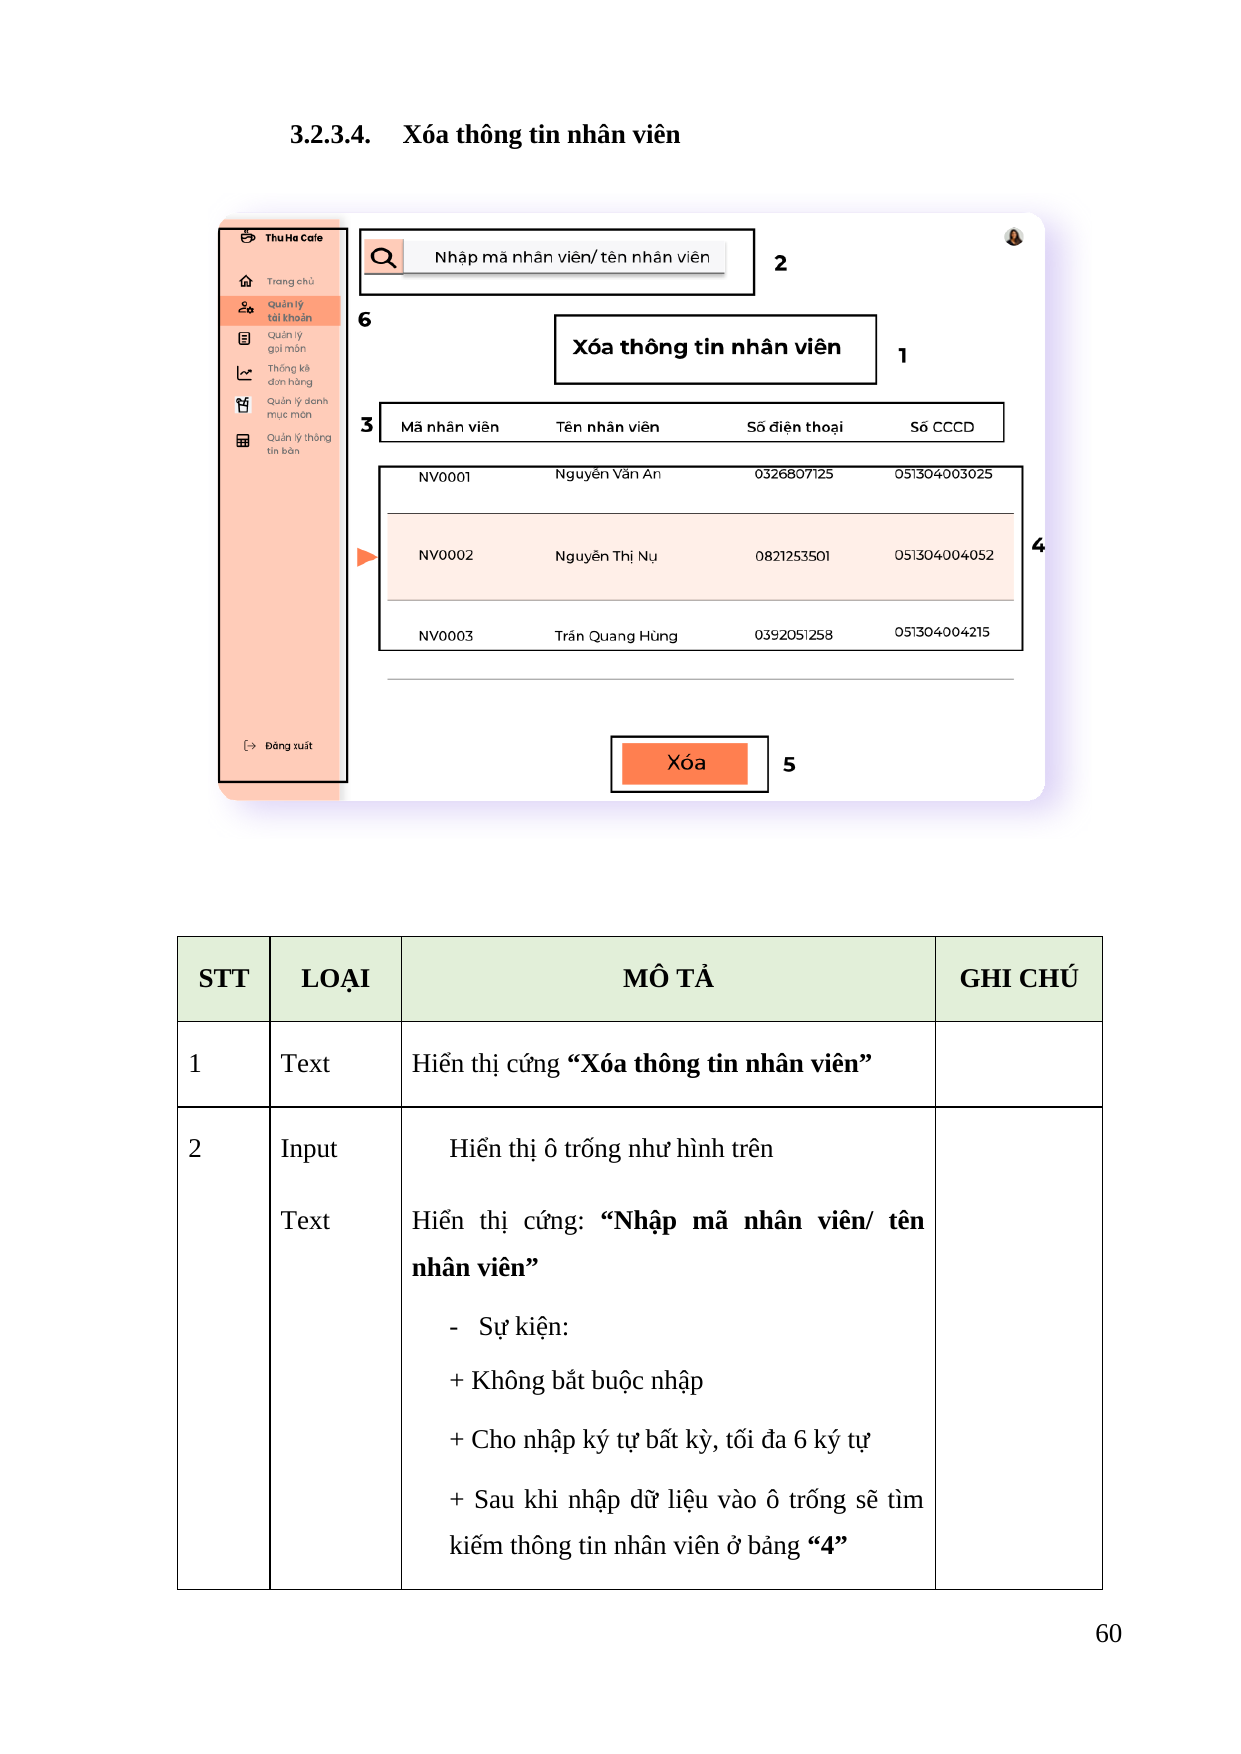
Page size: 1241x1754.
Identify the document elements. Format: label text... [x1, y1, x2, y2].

table_cell Text [271, 1022, 401, 1106]
picture [207, 193, 1092, 839]
table_header STT [178, 937, 269, 1021]
table_cell [936, 1108, 1102, 1588]
table_cell [936, 1022, 1102, 1106]
table_cell Input Text [271, 1108, 401, 1588]
table_header LOẠI [271, 937, 401, 1021]
table_cell 2 [178, 1108, 269, 1588]
table_cell Hiển thị cứng “Xóa thông tin nhân viên” [402, 1022, 935, 1106]
table_cell Hiển thị ô trống như hình trên Hiển thị cứng: “Nhập mã nhân viên/ tên nhân viên” - Sự kiện: + Không bắt buộc nhập + Cho nhập ký tự bất kỳ, tối đa 6 ký tự + Sau khi nhập dữ liệu vào ô trống sẽ tìm kiếm thông tin nhân viên ở bảng “4” [402, 1108, 935, 1588]
table_header MÔ TẢ [402, 937, 935, 1021]
table_cell 1 [178, 1022, 269, 1106]
subtitle Xóa thông tin nhân viên [290, 118, 1122, 149]
table_header GHI CHÚ [936, 937, 1102, 1021]
